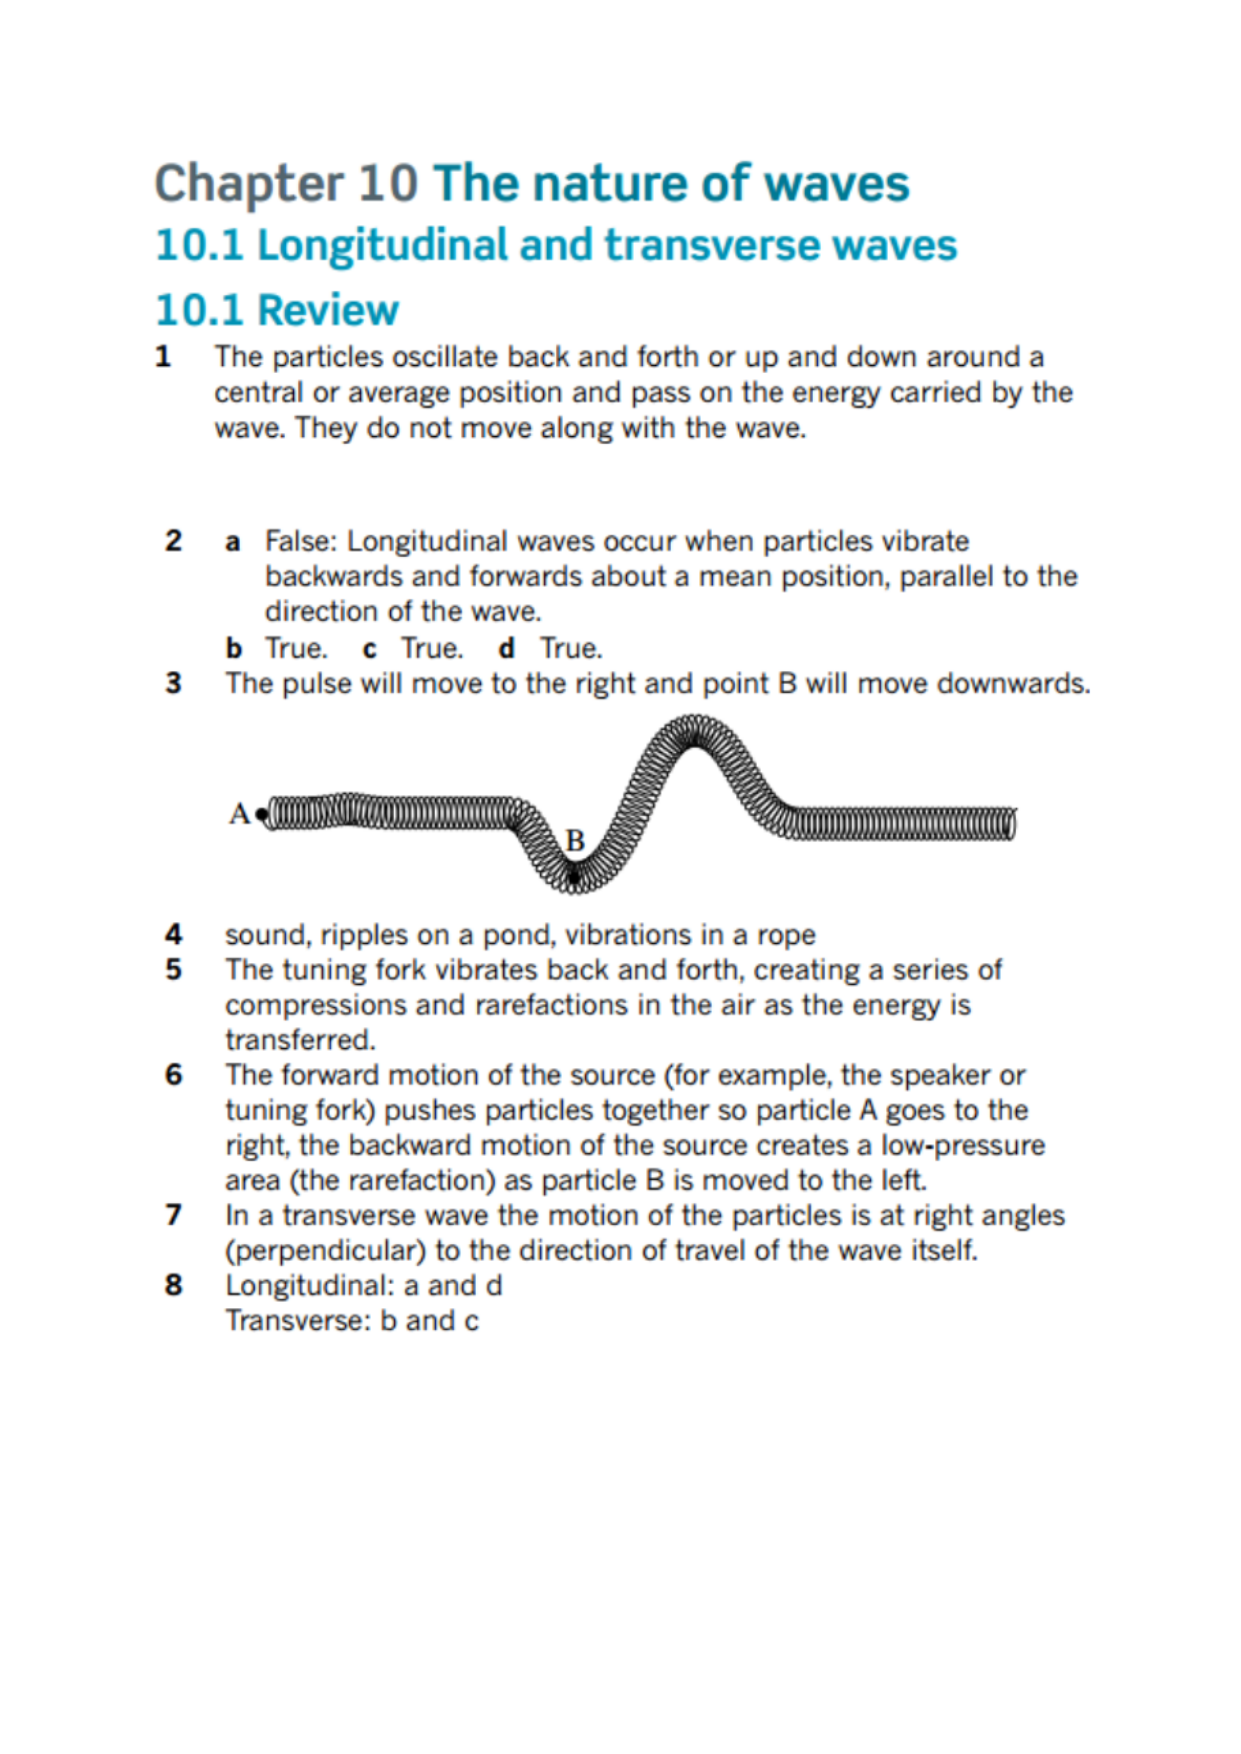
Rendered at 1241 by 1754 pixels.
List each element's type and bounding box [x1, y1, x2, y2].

picture [150, 501, 1091, 1344]
picture [150, 150, 1091, 483]
